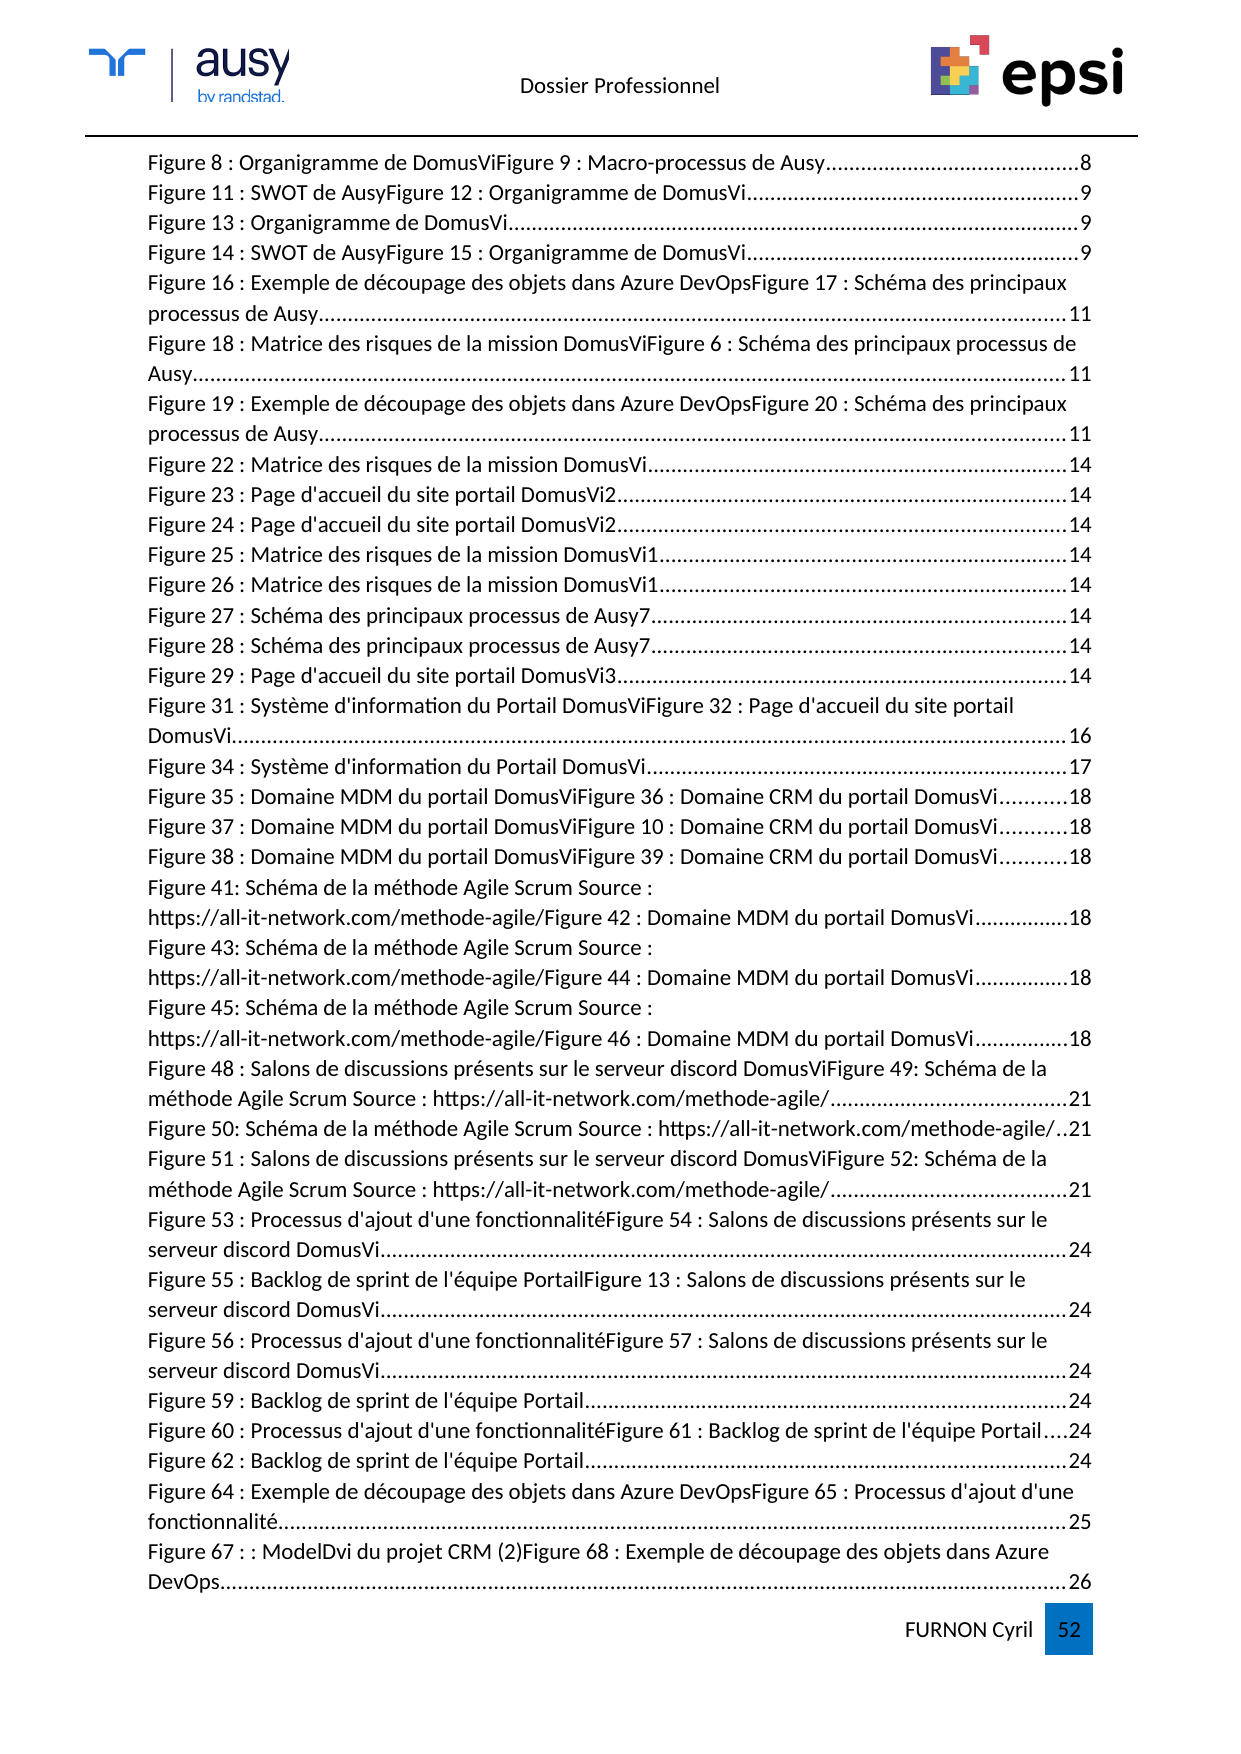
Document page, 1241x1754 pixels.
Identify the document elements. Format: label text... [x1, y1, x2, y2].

text Figure 16 : Exemple de découpage des objets dans Azure DevOpsFigure 17 : Schéma des principaux processus de Ausy 11 [148, 268, 1093, 327]
text Figure 41: Schéma de la méthode Agile Scrum Source : https://all-it-network.com/methode-agile/Figure 42 : Domaine MDM du portail DomusVi 18 [148, 873, 1093, 931]
text Figure 8 : Organigramme de DomusViFigure 9 : Macro-processus de Ausy 8 [148, 148, 1093, 176]
text Figure 27 : Schéma des principaux processus de Ausy7 14 [148, 601, 1093, 629]
text Figure 56 : Processus d'ajout d'une fonctionnalitéFigure 57 : Salons de discussions présents sur le serveur discord DomusVi 24 [148, 1326, 1093, 1384]
text Figure 51 : Salons de discussions présents sur le serveur discord DomusViFigure 52: Schéma de la méthode Agile Scrum Source : https://all-it-network.com/methode-agile/ 21 [148, 1144, 1093, 1203]
picture [88, 48, 289, 102]
text Figure 43: Schéma de la méthode Agile Scrum Source : https://all-it-network.com/methode-agile/Figure 44 : Domaine MDM du portail DomusVi 18 [148, 933, 1093, 991]
text Figure 24 : Page d'accueil du site portail DomusVi2 14 [148, 510, 1093, 538]
text Figure 28 : Schéma des principaux processus de Ausy7 14 [148, 631, 1093, 659]
text Figure 67 : : ModelDvi du projet CRM (2)Figure 68 : Exemple de découpage des objets dans Azure DevOps 26 [148, 1537, 1093, 1595]
text Figure 18 : Matrice des risques de la mission DomusViFigure 6 : Schéma des principaux processus de Ausy 11 [148, 329, 1093, 387]
text Figure 62 : Backlog de sprint de l'équipe Portail 24 [148, 1447, 1093, 1474]
text Figure 26 : Matrice des risques de la mission DomusVi1 14 [148, 571, 1093, 598]
text Figure 25 : Matrice des risques de la mission DomusVi1 14 [148, 540, 1093, 568]
text Figure 53 : Processus d'ajout d'une fonctionnalitéFigure 54 : Salons de discussions présents sur le serveur discord DomusVi 24 [148, 1205, 1093, 1263]
text Figure 23 : Page d'accueil du site portail DomusVi2 14 [148, 480, 1093, 508]
text Figure 38 : Domaine MDM du portail DomusViFigure 39 : Domaine CRM du portail DomusVi 18 [148, 842, 1093, 870]
text Figure 45: Schéma de la méthode Agile Scrum Source : https://all-it-network.com/methode-agile/Figure 46 : Domaine MDM du portail DomusVi 18 [148, 993, 1093, 1052]
text Figure 55 : Backlog de sprint de l'équipe PortailFigure 13 : Salons de discussions présents sur le serveur discord DomusVi 24 [148, 1265, 1093, 1323]
text Figure 31 : Système d'information du Portail DomusViFigure 32 : Page d'accueil du site portail DomusVi 16 [148, 691, 1093, 749]
text Figure 64 : Exemple de découpage des objets dans Azure DevOpsFigure 65 : Processus d'ajout d'une fonctionnalité 25 [148, 1477, 1093, 1535]
text Figure 35 : Domaine MDM du portail DomusViFigure 36 : Domaine CRM du portail DomusVi 18 [148, 782, 1093, 810]
text Figure 37 : Domaine MDM du portail DomusViFigure 10 : Domaine CRM du portail DomusVi 18 [148, 812, 1093, 840]
text Figure 13 : Organigramme de DomusVi 9 [148, 208, 1093, 236]
text Figure 22 : Matrice des risques de la mission DomusVi 14 [148, 450, 1093, 478]
text Figure 11 : SWOT de AusyFigure 12 : Organigramme de DomusVi 9 [148, 178, 1093, 206]
text Figure 34 : Système d'information du Portail DomusVi 17 [148, 752, 1093, 780]
text Figure 59 : Backlog de sprint de l'équipe Portail 24 [148, 1386, 1093, 1414]
text Figure 14 : SWOT de AusyFigure 15 : Organigramme de DomusVi 9 [148, 238, 1093, 266]
text Figure 50: Schéma de la méthode Agile Scrum Source : https://all-it-network.com/methode-agile/ 21 [148, 1114, 1093, 1142]
text Figure 29 : Page d'accueil du site portail DomusVi3 14 [148, 661, 1093, 689]
text Figure 48 : Salons de discussions présents sur le serveur discord DomusViFigure 49: Schéma de la méthode Agile Scrum Source : https://all-it-network.com/methode-agile/ 21 [148, 1054, 1093, 1112]
text Figure 60 : Processus d'ajout d'une fonctionnalitéFigure 61 : Backlog de sprint de l'équipe Portail 24 [148, 1416, 1093, 1444]
text Figure 19 : Exemple de découpage des objets dans Azure DevOpsFigure 20 : Schéma des principaux processus de Ausy 11 [148, 389, 1093, 447]
